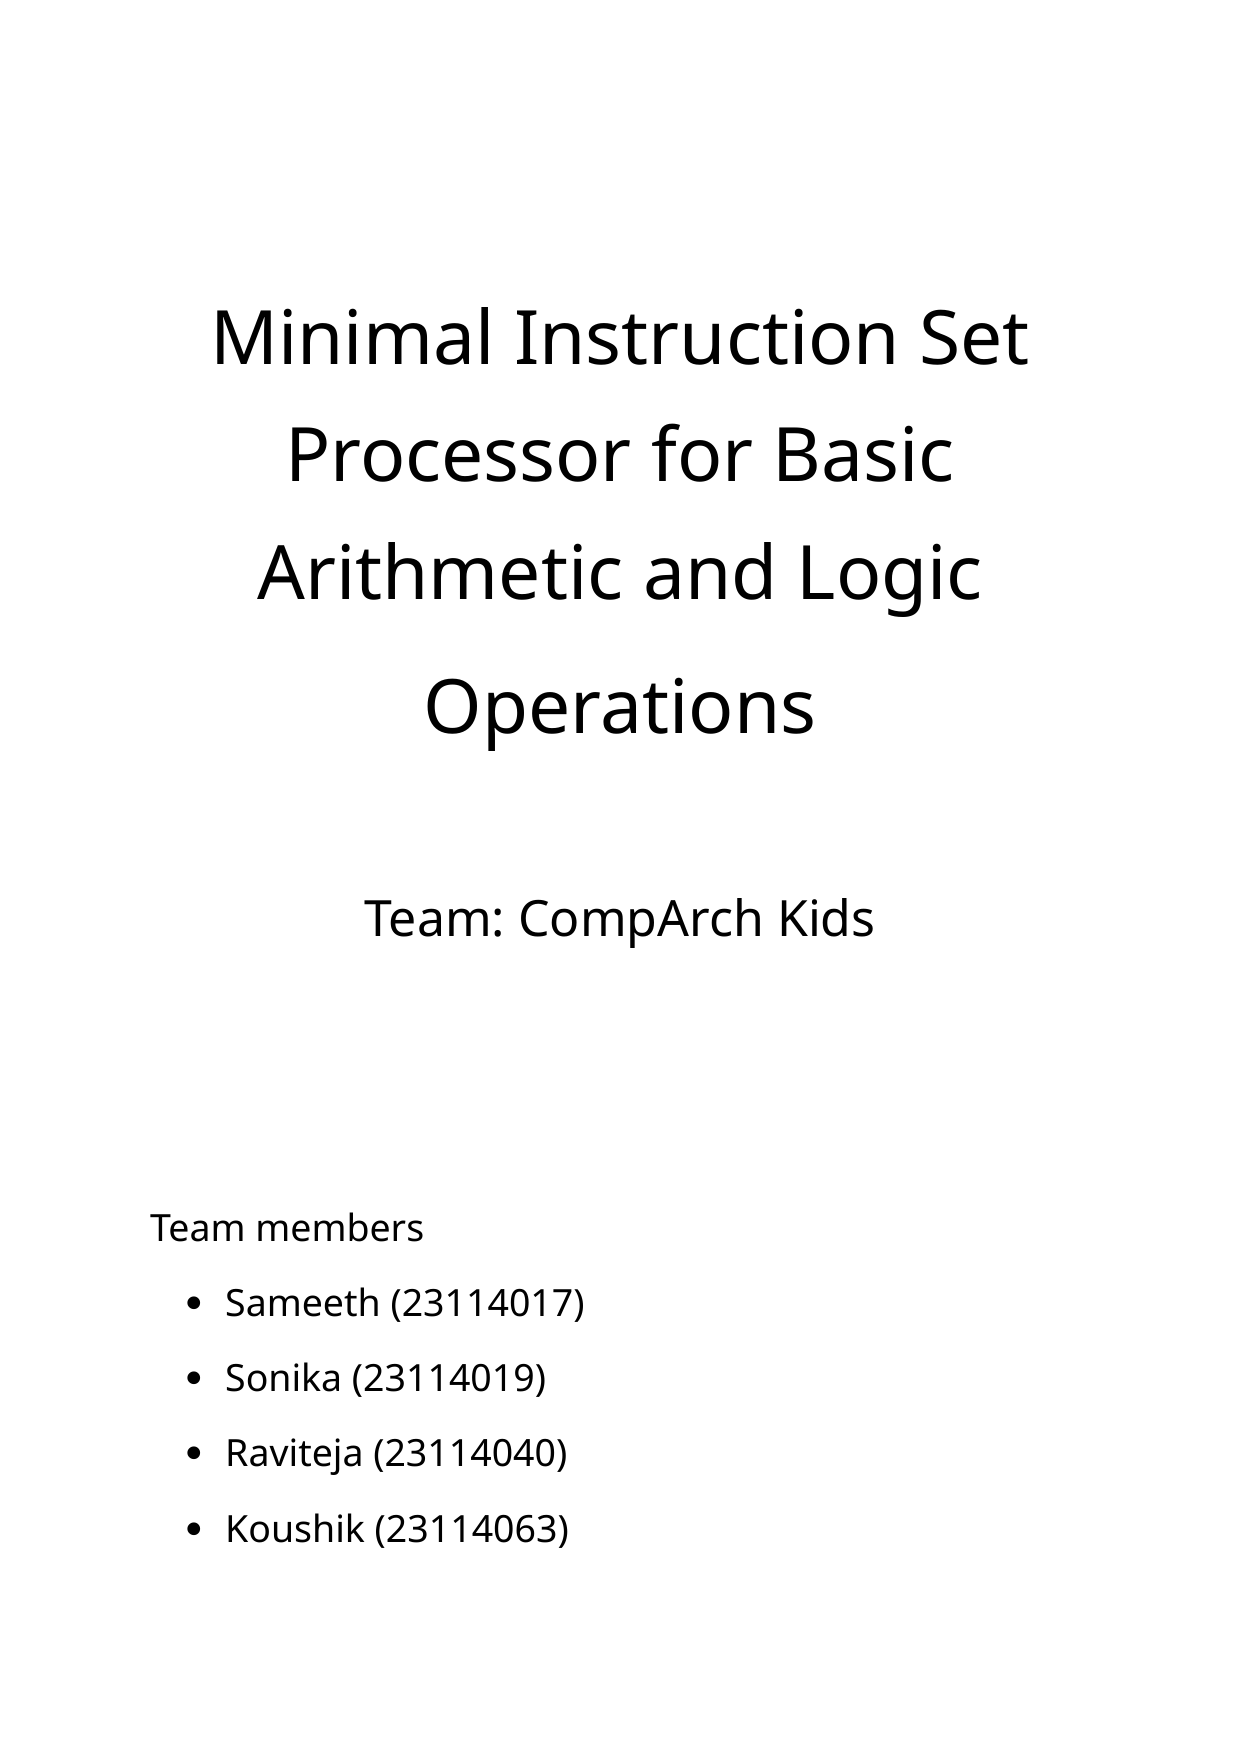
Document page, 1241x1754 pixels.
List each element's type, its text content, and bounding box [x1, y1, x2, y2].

list Sameeth (23114017) [187, 1276, 1090, 1327]
list Sonika (23114019) [187, 1351, 1090, 1402]
list Koushik (23114063) [187, 1502, 1090, 1553]
text Operations [150, 653, 1090, 756]
text Minimal Instruction Set Processor for Basic Arithmetic and Logic [150, 284, 1090, 621]
list Raviteja (23114040) [187, 1427, 1090, 1478]
text Team members [150, 1201, 1090, 1252]
text Team: CompArch Kids [150, 882, 1090, 951]
